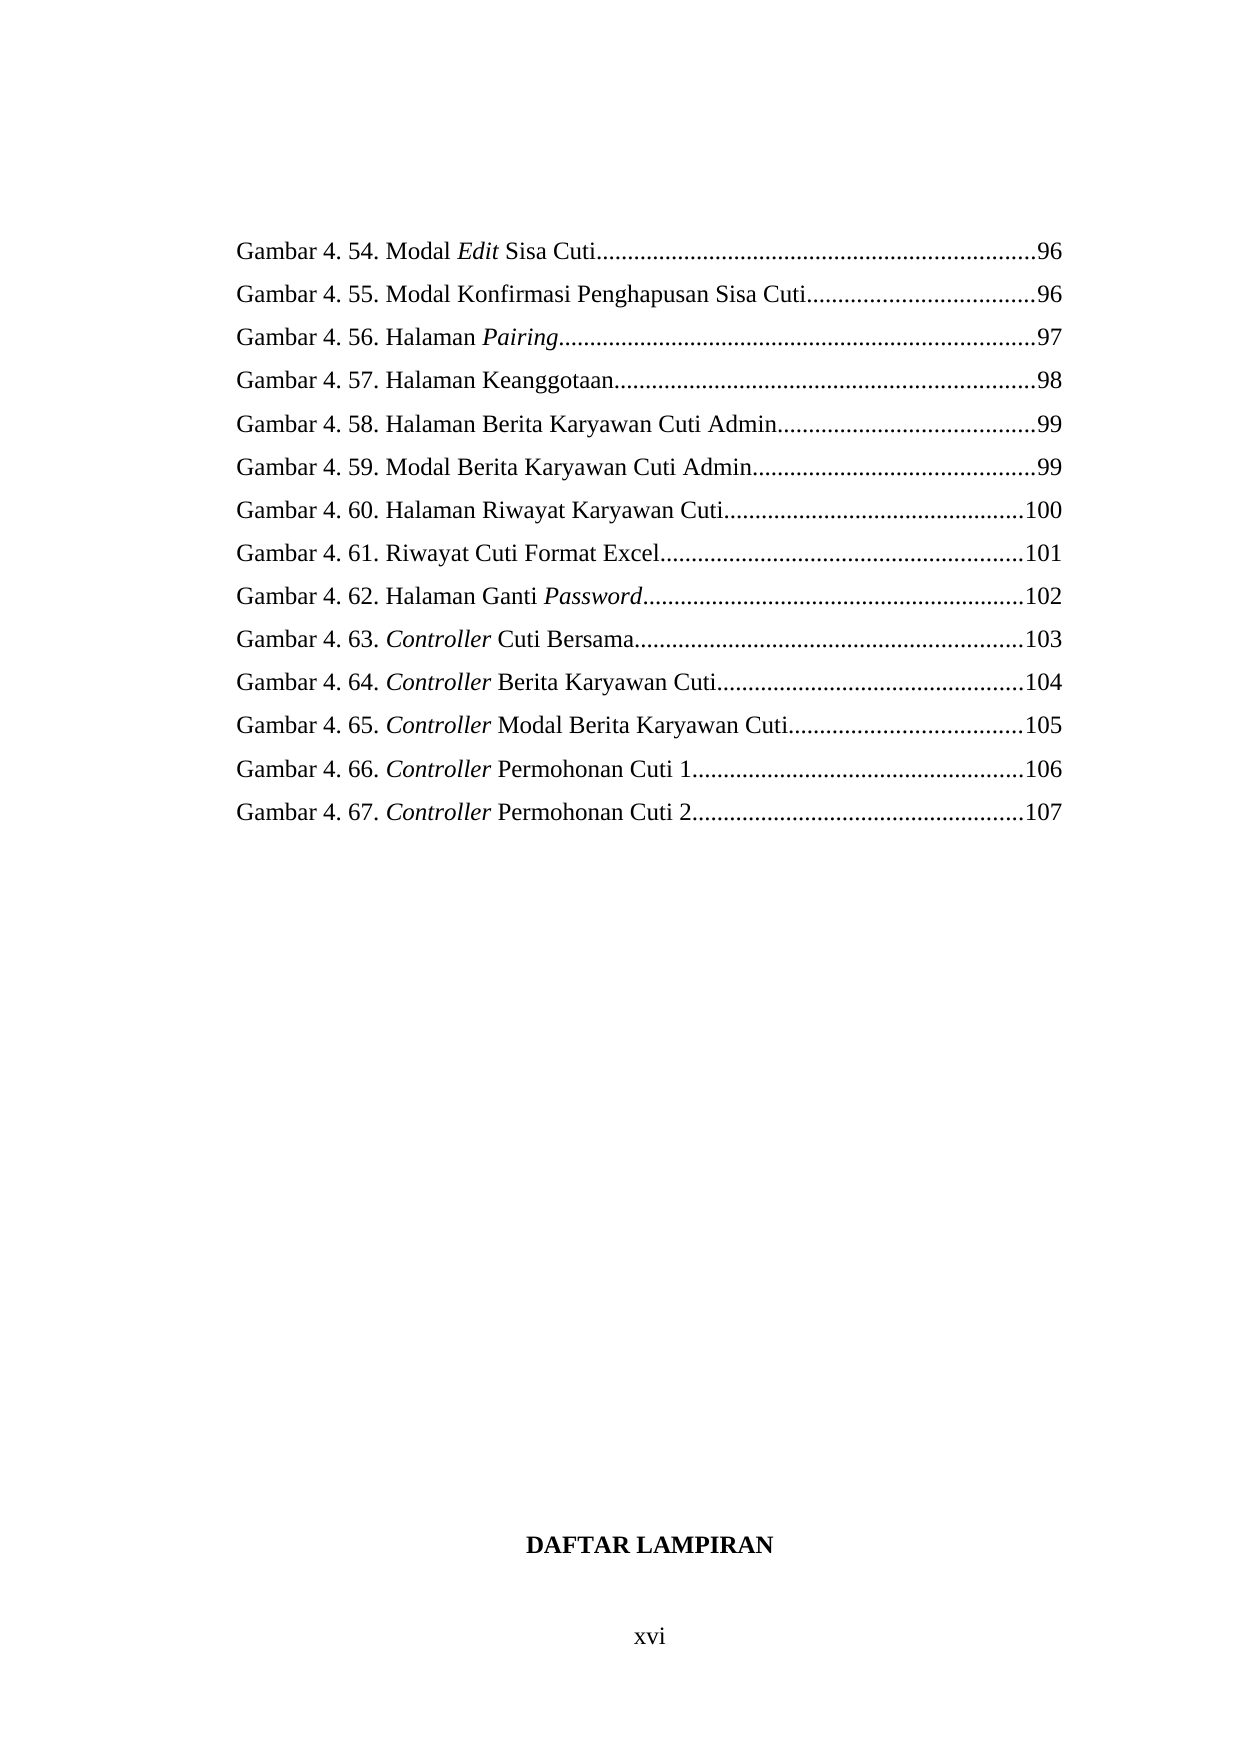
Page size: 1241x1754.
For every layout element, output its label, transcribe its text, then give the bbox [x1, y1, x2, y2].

text Gambar 4. 62. Halaman Ganti Password 102 [236, 581, 1063, 610]
text Gambar 4. 65. Controller Modal Berita Karyawan Cuti 105 [236, 711, 1063, 739]
text Gambar 4. 58. Halaman Berita Karyawan Cuti Admin 99 [236, 409, 1063, 437]
text Gambar 4. 57. Halaman Keanggotaan 98 [236, 366, 1063, 394]
text Gambar 4. 61. Riwayat Cuti Format Excel 101 [236, 538, 1063, 567]
text Gambar 4. 56. Halaman Pairing 97 [236, 322, 1063, 351]
text Gambar 4. 64. Controller Berita Karyawan Cuti 104 [236, 667, 1063, 696]
text Gambar 4. 55. Modal Konfirmasi Penghapusan Sisa Cuti 96 [236, 279, 1063, 308]
text Gambar 4. 60. Halaman Riwayat Karyawan Cuti 100 [236, 495, 1063, 524]
subtitle DAFTAR LAMPIRAN [236, 1530, 1063, 1559]
text Gambar 4. 59. Modal Berita Karyawan Cuti Admin 99 [236, 452, 1063, 481]
text Gambar 4. 63. Controller Cuti Bersama 103 [236, 624, 1063, 653]
text Gambar 4. 67. Controller Permohonan Cuti 2 107 [236, 797, 1063, 826]
text Gambar 4. 66. Controller Permohonan Cuti 1 106 [236, 754, 1063, 782]
text Gambar 4. 54. Modal Edit Sisa Cuti 96 [236, 236, 1063, 265]
